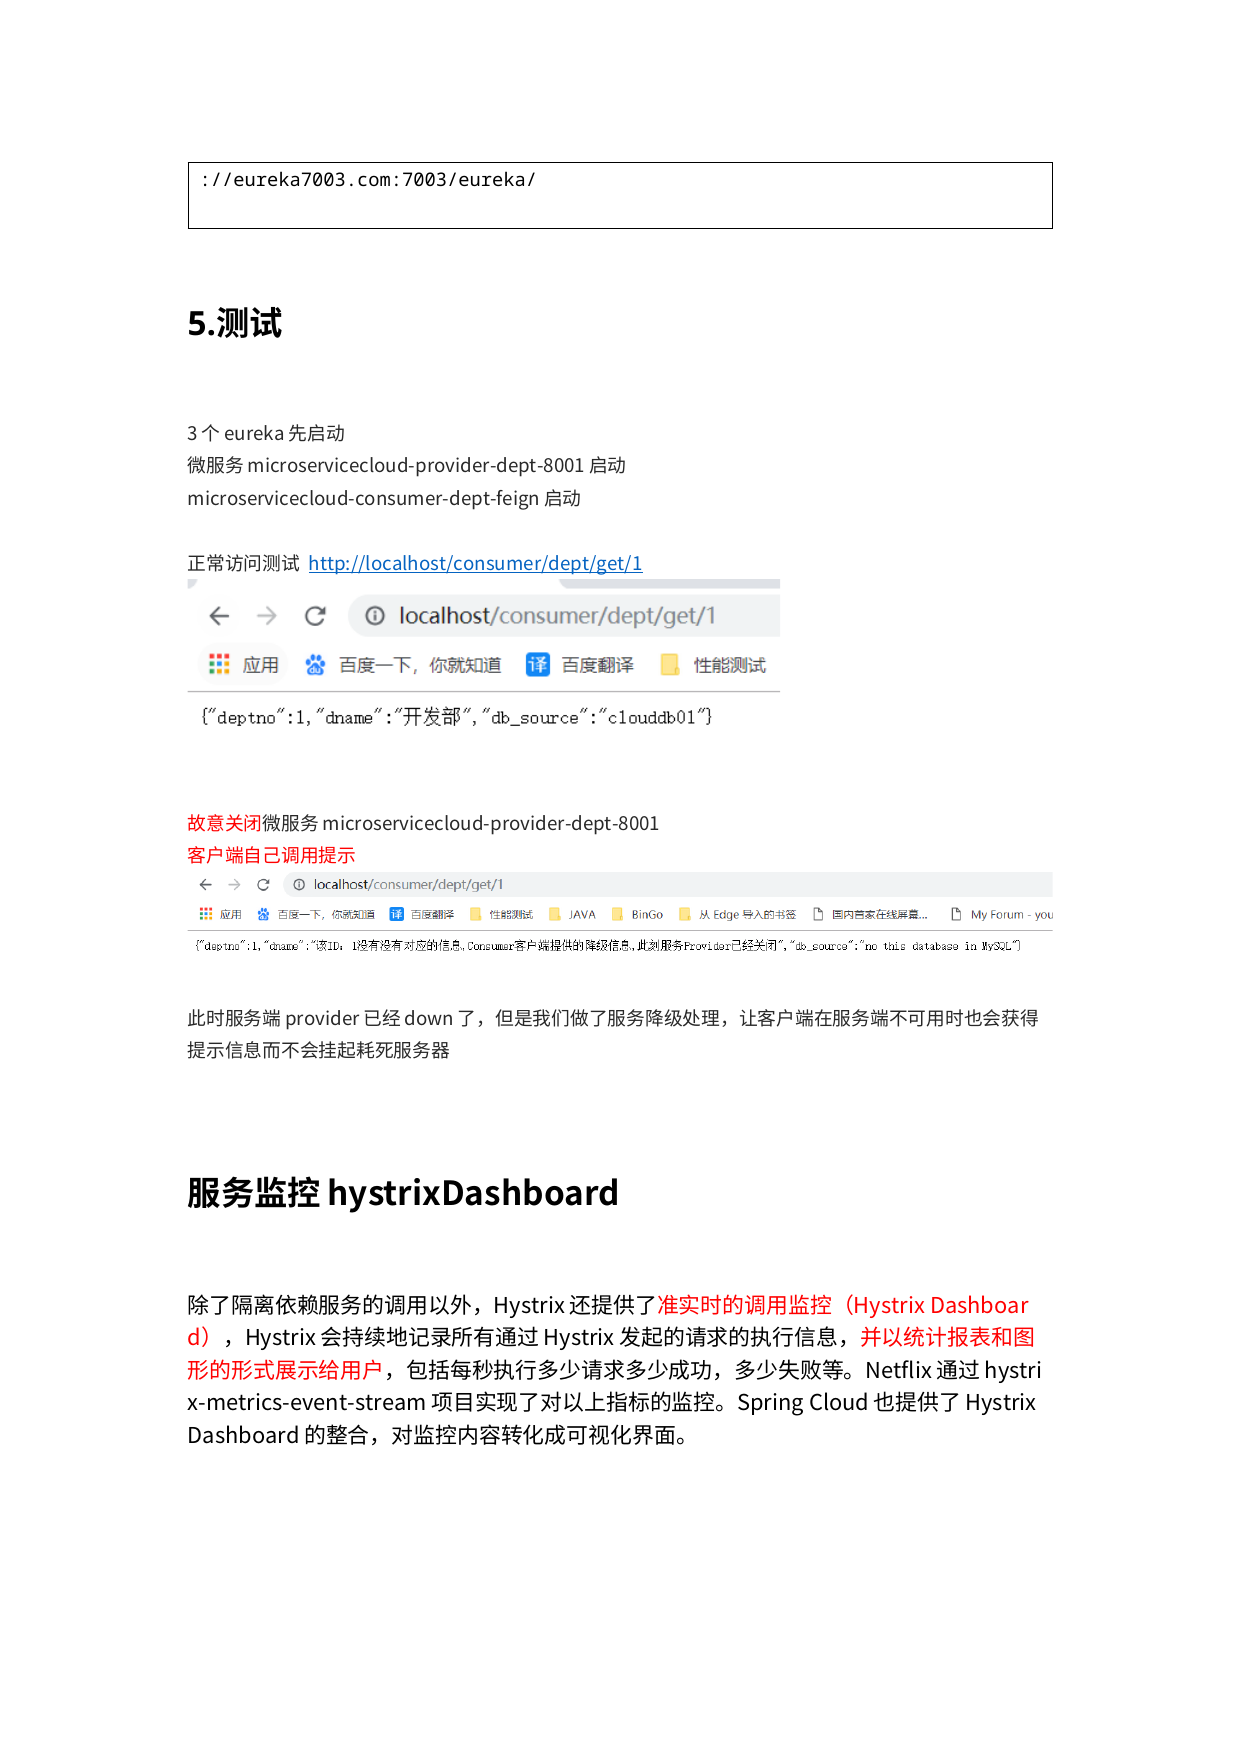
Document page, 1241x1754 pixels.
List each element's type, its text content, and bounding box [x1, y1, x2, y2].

text 微服务microservicecloud-provider-dept-8001启动 [187, 448, 1053, 481]
text 故意关闭微服务microservicecloud-provider-dept-8001 [187, 806, 1053, 838]
picture [187, 579, 780, 773]
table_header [189, 163, 1052, 228]
subtitle 服务监控hystrixDashboard [187, 1158, 1053, 1223]
text 此时服务端provider已经down了，但是我们做了服务降级处理，让客户端在服务端不可用时也会获得提示信息而不会挂起耗死服务器 [187, 1001, 1053, 1066]
subtitle 5.测试 [187, 289, 1053, 354]
text 客户端自己调用提示 [187, 838, 1053, 871]
text 3个eureka先启动 [187, 416, 1053, 448]
text 正常访问测试 http://localhost/consumer/dept/get/1 [187, 546, 1053, 578]
text 除了隔离依赖服务的调用以外，Hystrix还提供了准实时的调用监控（Hystrix Dashboard），Hystrix会持续地记录所有通过Hystrix发起的请求的执行信息，并以统计报表和图形的形式展示给用户，包括每秒执行多少请求多少成功，多少失败等。Netflix通过hystrix-metrics-event-stream项目实现了对以上指标的监控。Spring Cloud也提供了Hystrix Dashboard的整合，对监控内容转化成可视化界面。 [187, 1287, 1053, 1450]
text microservicecloud-consumer-dept-feign启动 [187, 481, 1053, 513]
picture [187, 871, 1053, 977]
